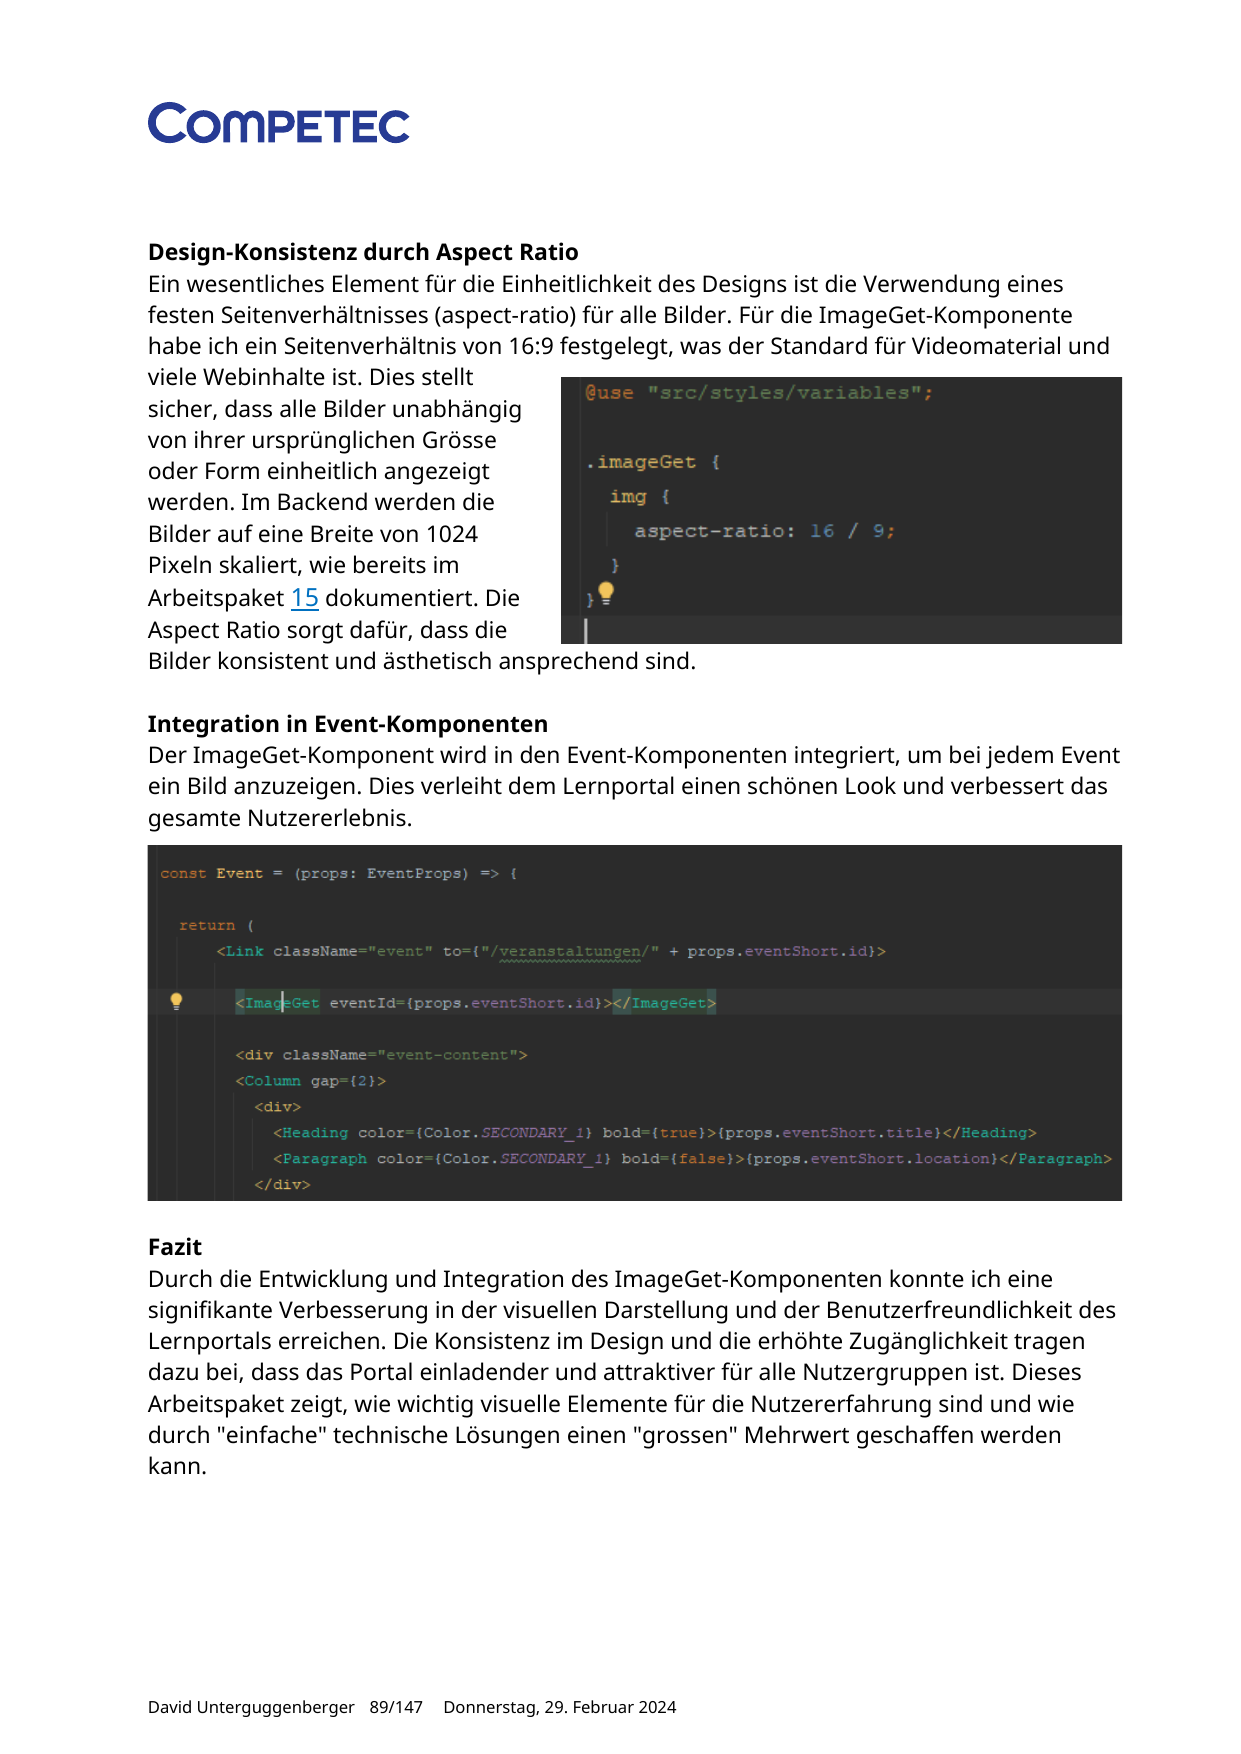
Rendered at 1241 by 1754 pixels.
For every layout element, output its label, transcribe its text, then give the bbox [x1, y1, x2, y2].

picture [561, 377, 1123, 644]
text Design-Konsistenz durch Aspect Ratio [148, 236, 1122, 267]
picture [147, 845, 1123, 1201]
text Durch die Entwicklung und Integration des ImageGet-Komponenten konnte ich eine signifikante Verbesserung in der visuellen Darstellung und der Benutzerfreundlichkeit des Lernportals erreichen. Die Konsistenz im Design und die erhöhte Zugänglichkeit tragen dazu bei, dass das Portal einladender und attraktiver für alle Nutzergruppen ist. Dieses Arbeitspaket zeigt, wie wichtig visuelle Elemente für die Nutzererfahrung sind und wie durch "einfache" technische Lösungen einen "grossen" Mehrwert geschaffen werden kann. [148, 1263, 1122, 1481]
text Integration in Event-Komponenten [148, 708, 1122, 739]
text Der ImageGet-Komponent wird in den Event-Komponenten integriert, um bei jedem Event ein Bild anzuzeigen. Dies verleiht dem Lernportal einen schönen Look und verbessert das gesamte Nutzererlebnis. [148, 739, 1122, 833]
text Fazit [148, 1231, 1122, 1263]
